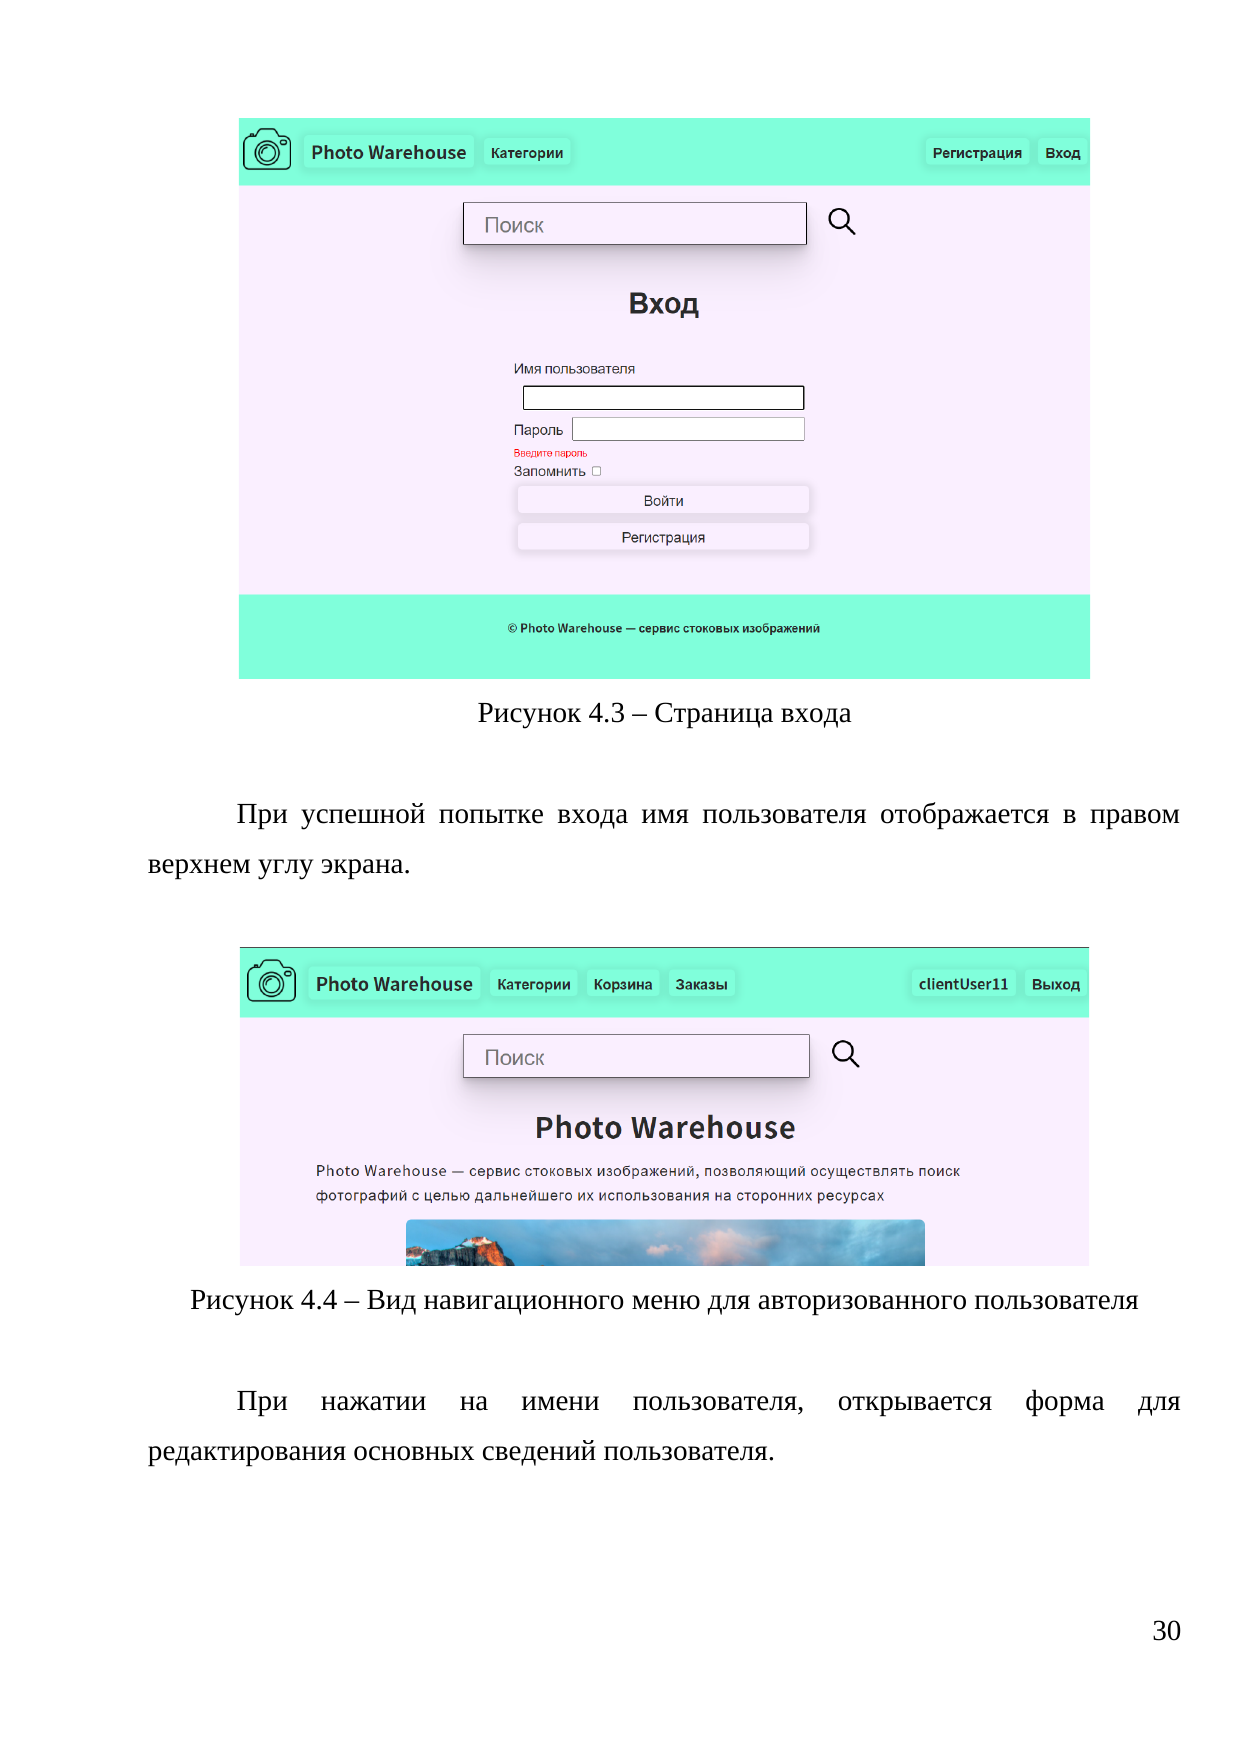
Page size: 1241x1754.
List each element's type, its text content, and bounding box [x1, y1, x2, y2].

text Рисунок 4.4 – Вид навигационного меню для авторизованного пользователя [148, 1282, 1181, 1316]
text Рисунок 4.3 – Страница входа [148, 696, 1181, 729]
text При успешной попытке входа имя пользователя отображается в правом верхнем углу экрана. [148, 796, 1181, 880]
picture [239, 947, 1090, 1266]
picture [238, 118, 1091, 679]
text При нажатии на имени пользователя, открывается форма для редактирования основных сведений пользователя. [148, 1383, 1181, 1467]
